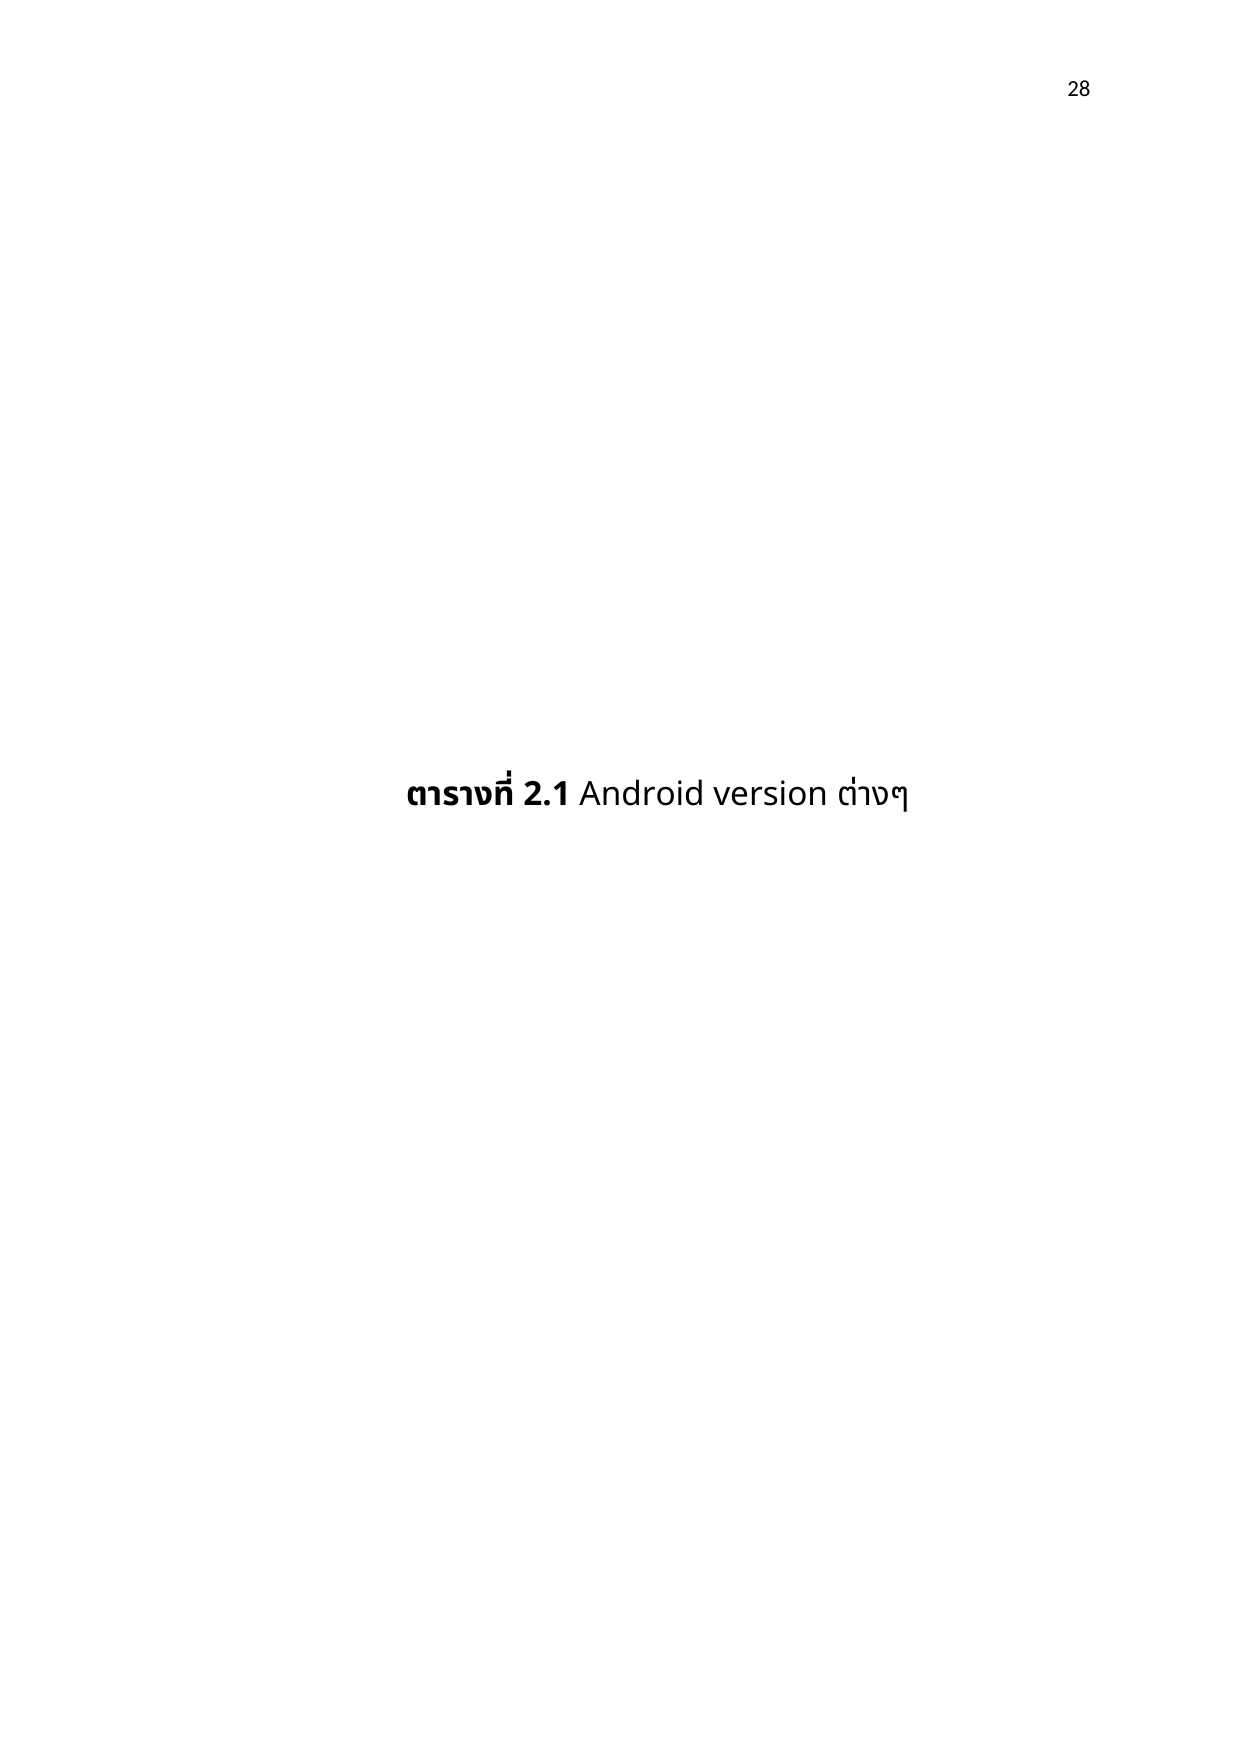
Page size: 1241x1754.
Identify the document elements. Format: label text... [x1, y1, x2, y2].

text ตารางที่ 2.1 Android version ต่างๆ [225, 770, 1090, 821]
